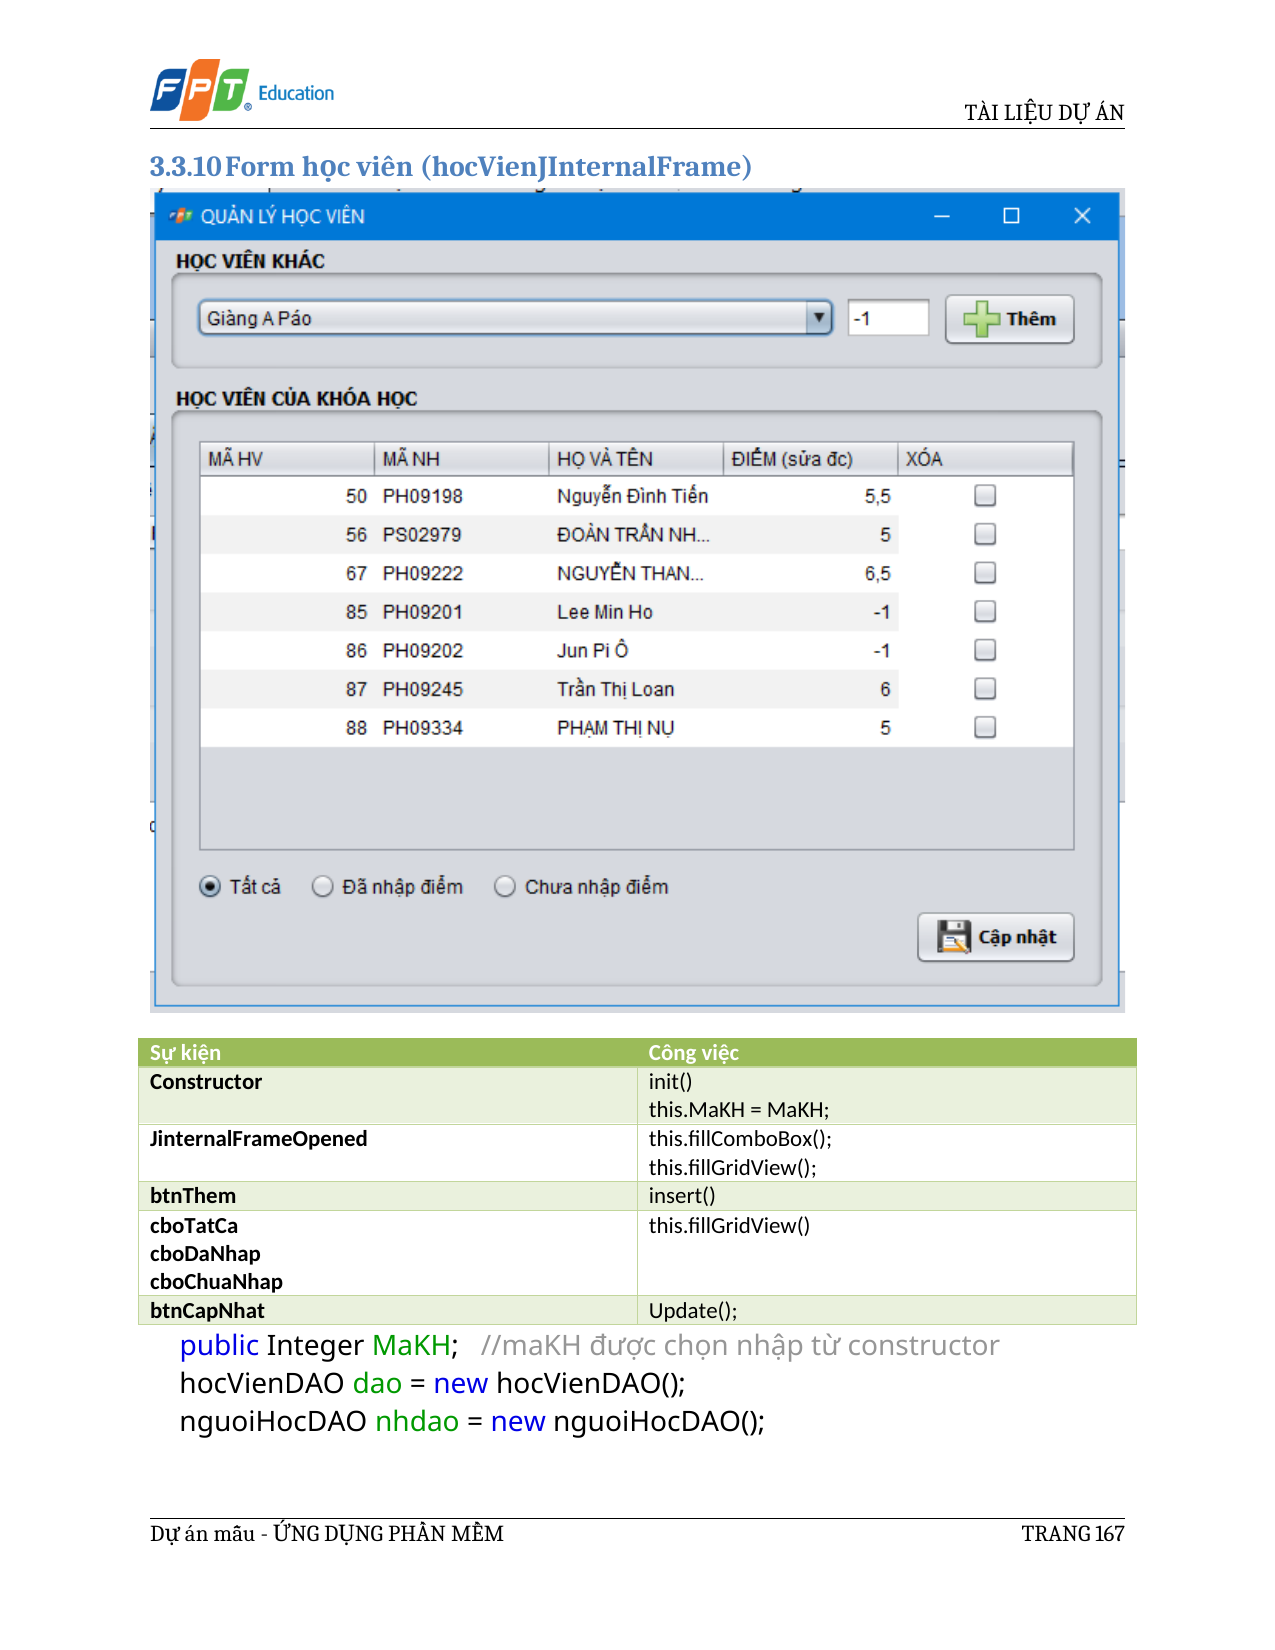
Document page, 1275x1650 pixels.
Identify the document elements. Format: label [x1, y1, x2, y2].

picture [150, 188, 1125, 1013]
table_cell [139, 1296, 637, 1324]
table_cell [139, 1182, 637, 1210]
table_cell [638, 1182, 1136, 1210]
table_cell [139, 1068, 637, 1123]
picture [150, 59, 336, 121]
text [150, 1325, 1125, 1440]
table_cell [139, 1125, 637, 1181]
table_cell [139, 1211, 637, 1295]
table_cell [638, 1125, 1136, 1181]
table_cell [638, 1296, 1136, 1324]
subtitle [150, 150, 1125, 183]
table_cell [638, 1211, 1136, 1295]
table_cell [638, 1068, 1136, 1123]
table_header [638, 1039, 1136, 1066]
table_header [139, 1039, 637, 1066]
